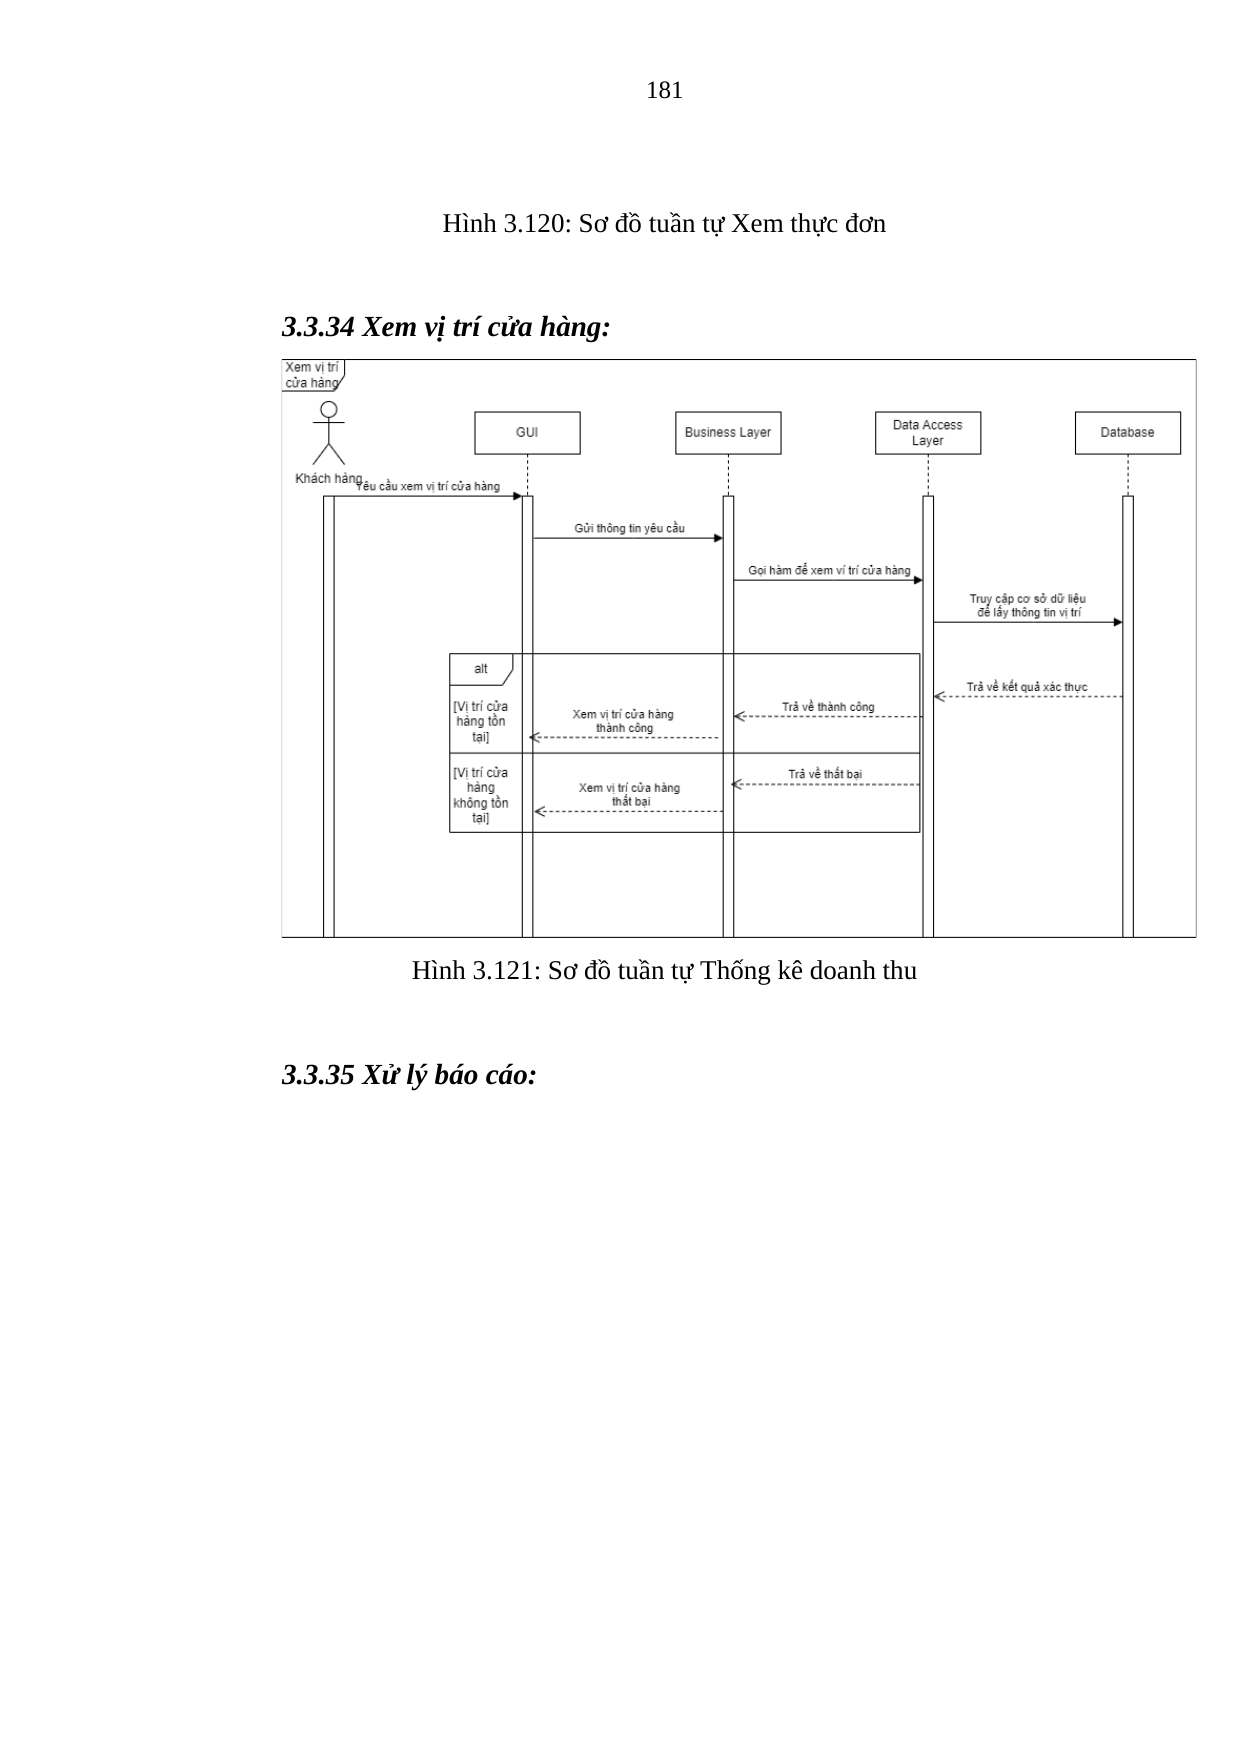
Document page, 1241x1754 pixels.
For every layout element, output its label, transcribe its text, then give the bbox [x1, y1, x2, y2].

text 3.3.35 Xử lý báo cáo: [207, 1057, 1122, 1090]
text Hình 3.120: Sơ đồ tuần tự Xem thực đơn [207, 207, 1122, 238]
picture [281, 359, 1197, 939]
text 3.3.34 Xem vị trí cửa hàng: [207, 309, 1122, 343]
text Hình 3.121: Sơ đồ tuần tự Thống kê doanh thu [207, 954, 1122, 986]
